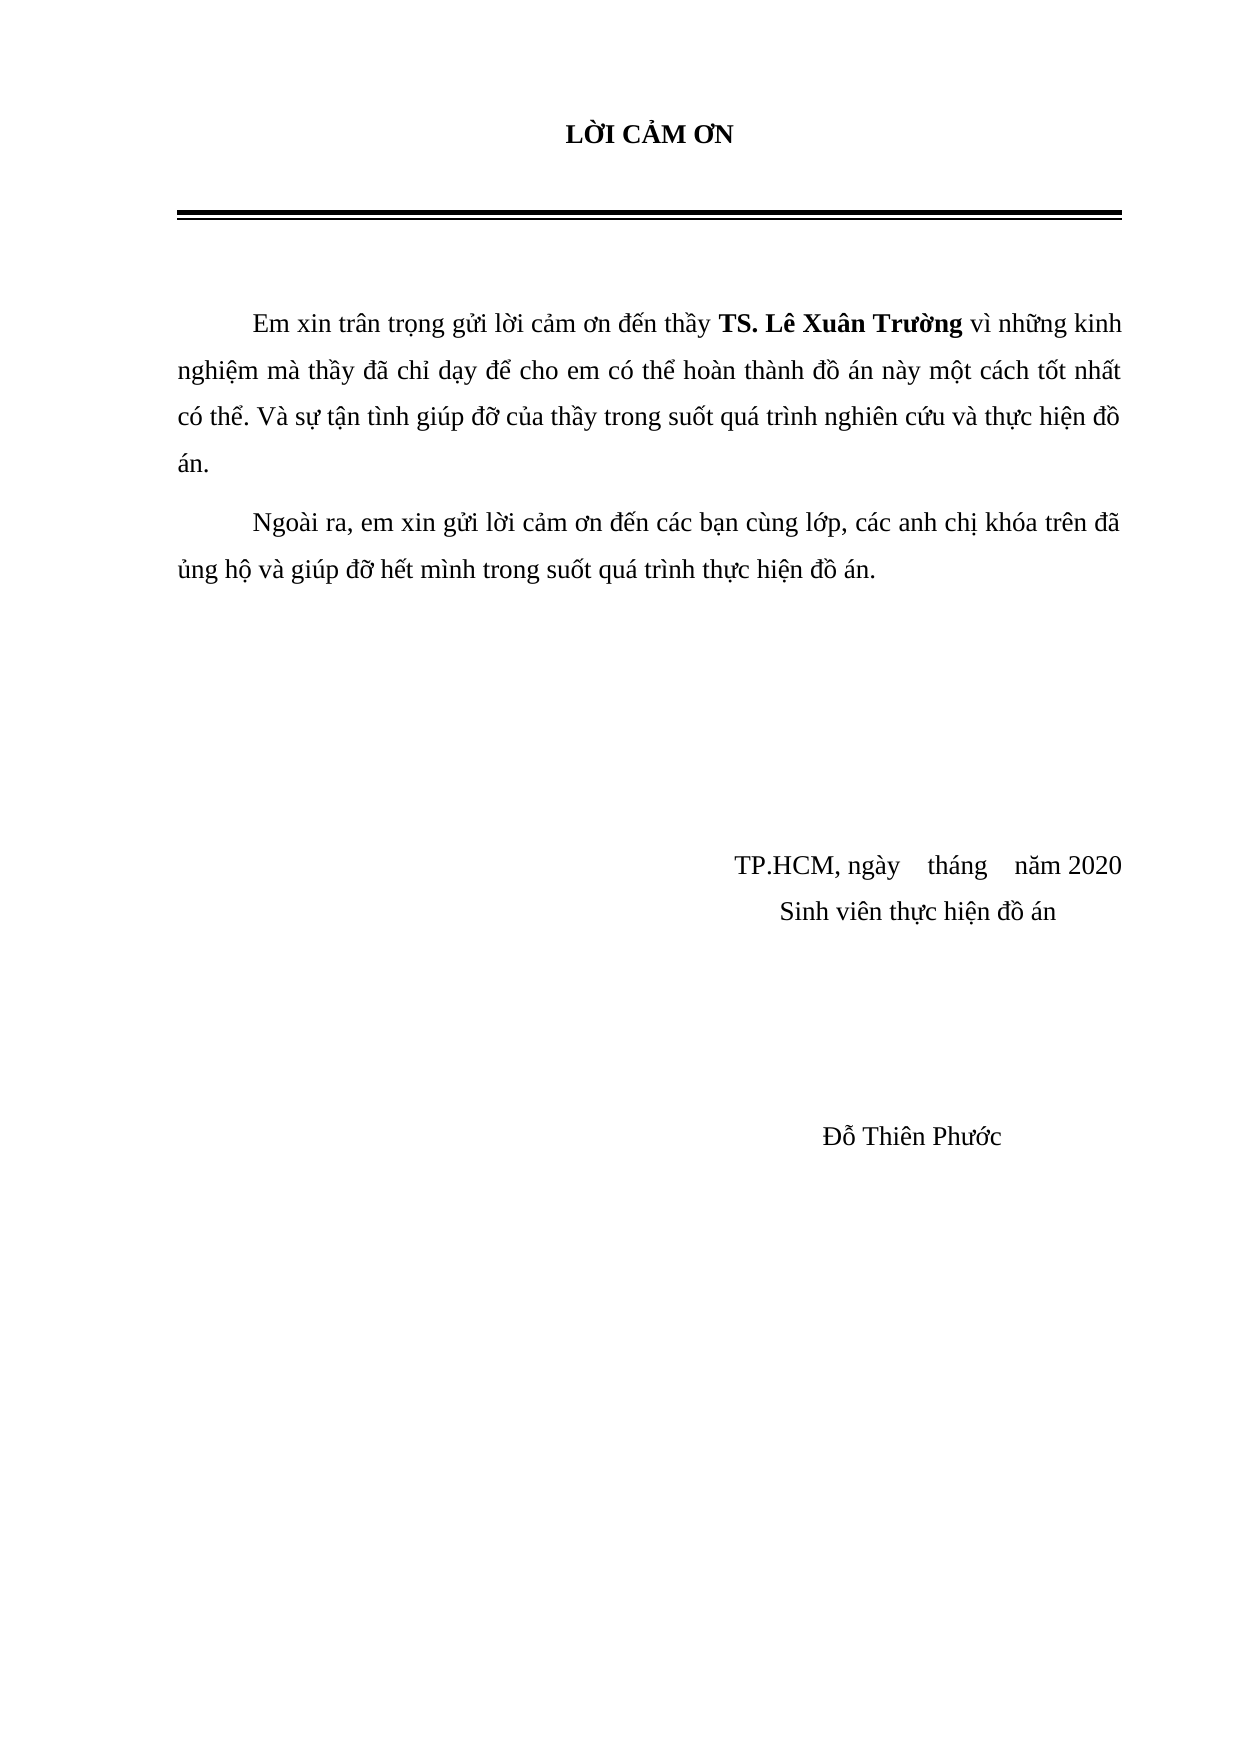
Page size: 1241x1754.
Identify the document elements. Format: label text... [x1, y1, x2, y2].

text Đỗ Thiên Phước [252, 1120, 1122, 1151]
text TP.HCM, ngày tháng năm 2020 [252, 849, 1122, 880]
text LỜI CẢM ƠN [177, 118, 1122, 149]
text Ngoài ra, em xin gửi lời cảm ơn đến các bạn cùng lớp, các anh chị khóa trên đã ủng hộ và giúp đỡ hết mình trong suốt quá trình thực hiện đồ án. [177, 506, 1122, 584]
text Em xin trân trọng gửi lời cảm ơn đến thầy TS. Lê Xuân Trường vì những kinh nghiệm mà thầy đã chỉ dạy để cho em có thể hoàn thành đồ án này một cách tốt nhất có thể. Và sự tận tình giúp đỡ của thầy trong suốt quá trình nghiên cứu và thực hiện đồ án. [177, 307, 1122, 478]
text Sinh viên thực hiện đồ án [252, 896, 1056, 927]
